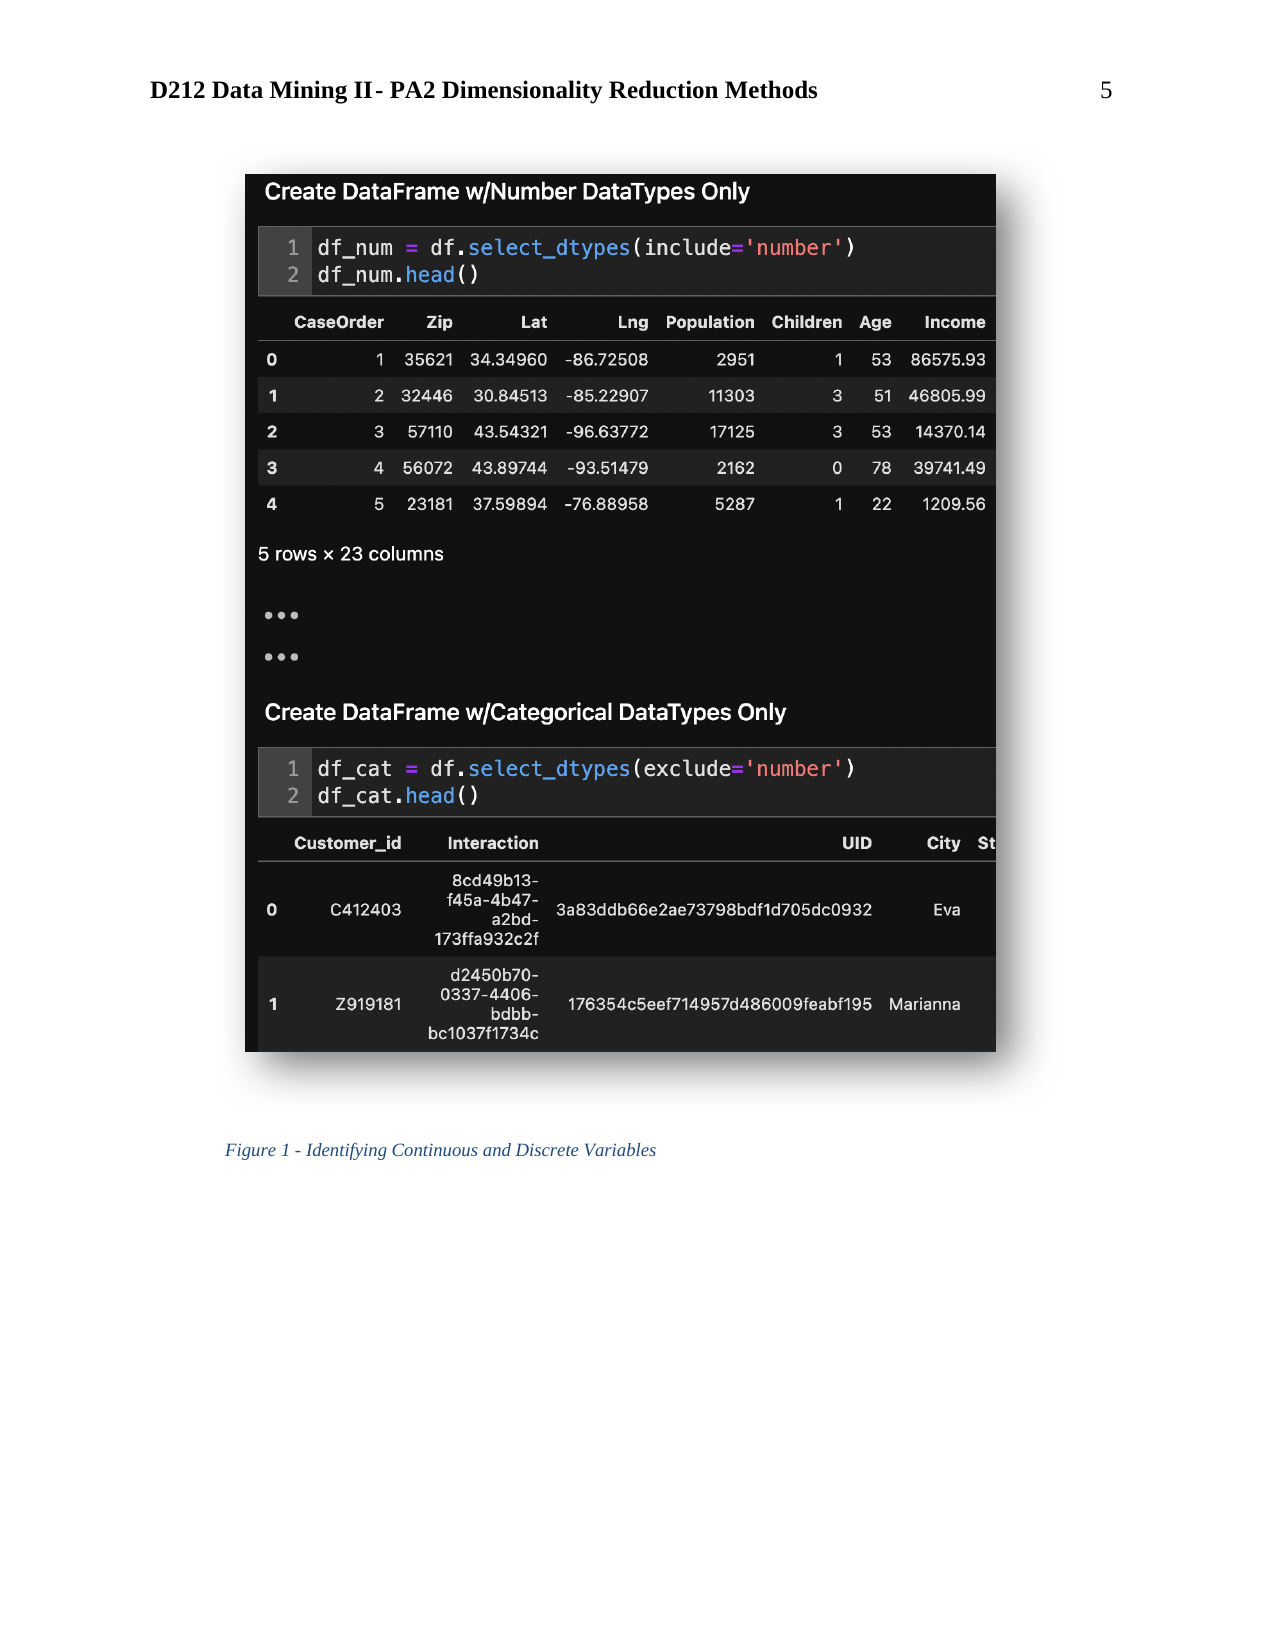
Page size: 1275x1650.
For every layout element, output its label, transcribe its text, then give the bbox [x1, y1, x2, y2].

picture [245, 174, 996, 1052]
